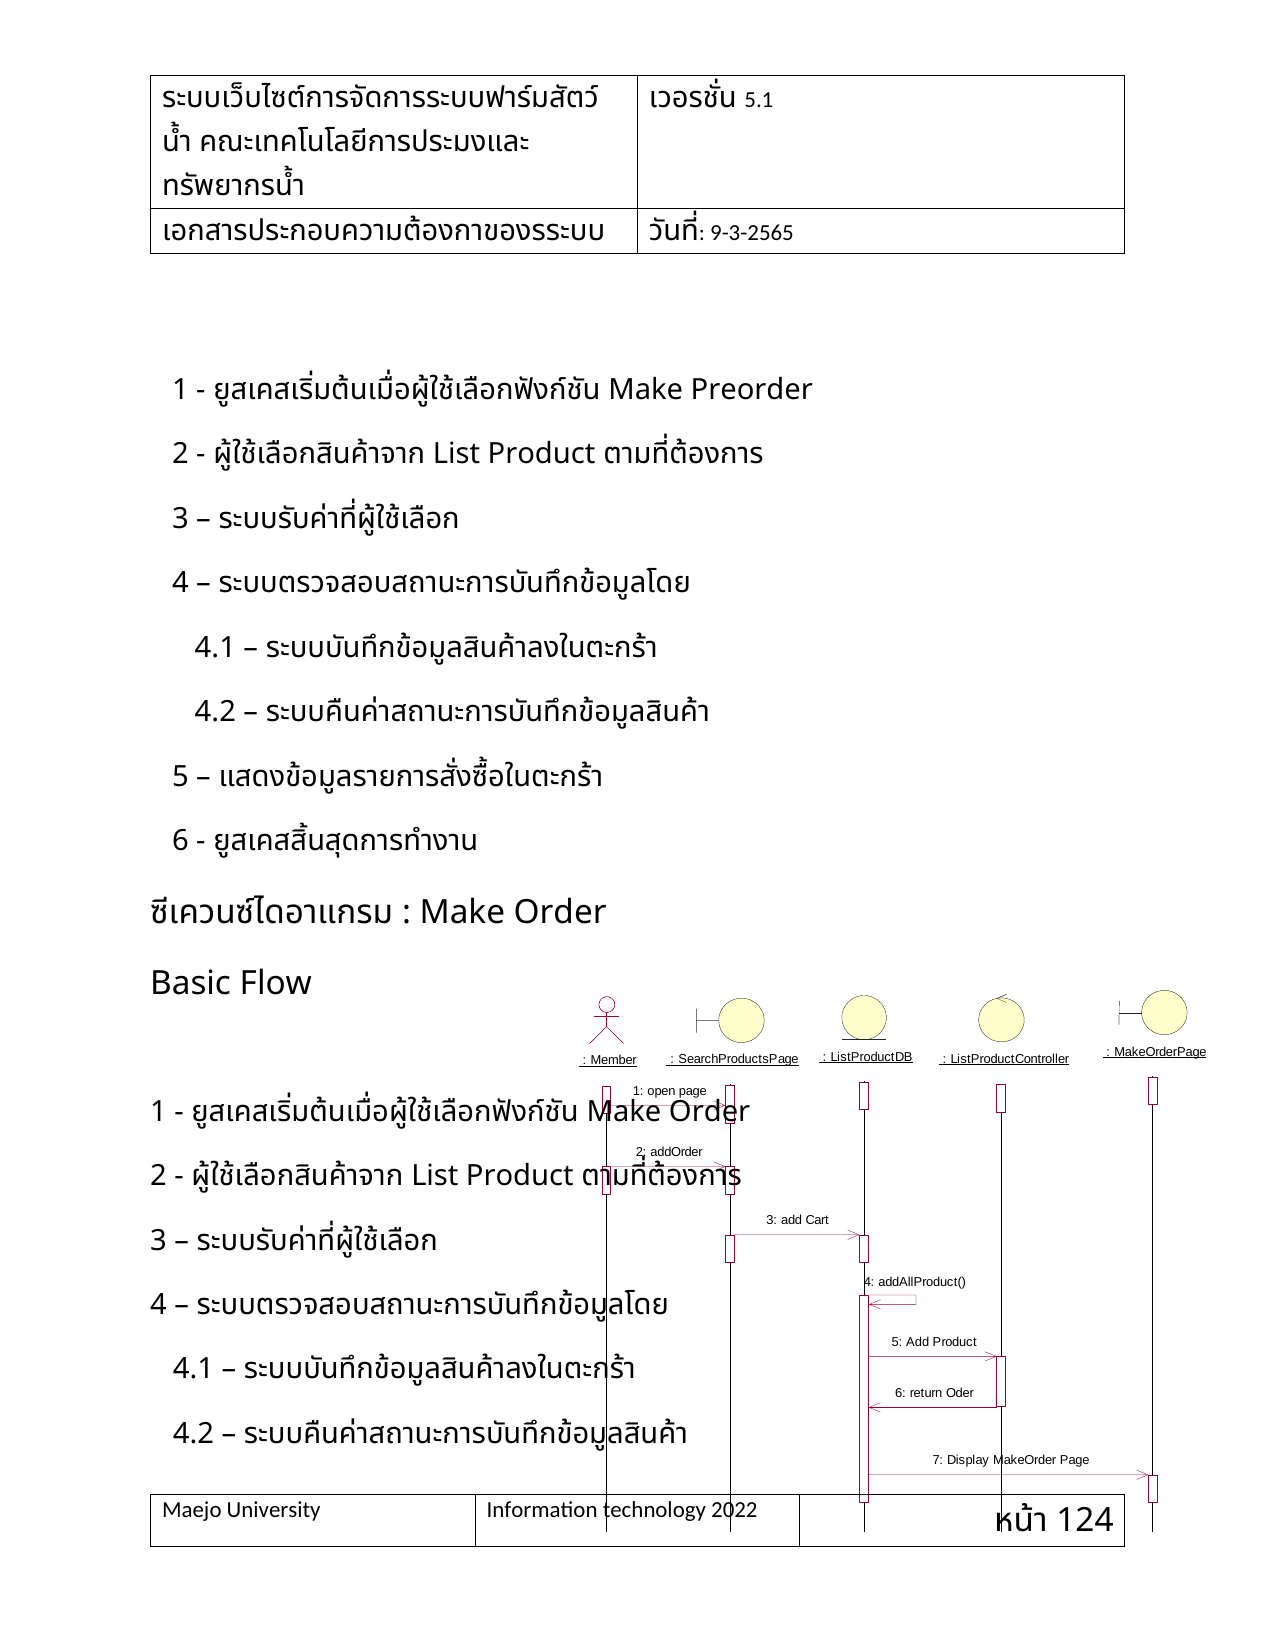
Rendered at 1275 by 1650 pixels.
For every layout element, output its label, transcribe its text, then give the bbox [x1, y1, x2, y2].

text 2 - ผู้ใช้เลือกสินค้าจาก List Product ตามที่ต้องการ [150, 1154, 1125, 1199]
text Basic Flow [150, 959, 1125, 1004]
text 6 - ยูสเคสสิ้นสุดการทำงาน [172, 819, 1147, 863]
text 4.1 – ระบบบันทึกข้อมูลสินค้าลงในตะกร้า [150, 1348, 1125, 1392]
text 1 - ยูสเคสเริ่มต้นเมื่อผู้ใช้เลือกฟังก์ชัน Make Preorder [172, 368, 1147, 412]
text 4.2 – ระบบคืนค่าสถานะการบันทึกข้อมูลสินค้า [172, 690, 1147, 734]
text 4.2 – ระบบคืนค่าสถานะการบันทึกข้อมูลสินค้า [150, 1412, 1125, 1457]
text 4 – ระบบตรวจสอบสถานะการบันทึกข้อมูลโดย [172, 561, 1147, 606]
text 4 – ระบบตรวจสอบสถานะการบันทึกข้อมูลโดย [150, 1283, 1125, 1328]
text 2 - ผู้ใช้เลือกสินค้าจาก List Product ตามที่ต้องการ [172, 432, 1147, 477]
text 3 – ระบบรับค่าที่ผู้ใช้เลือก [150, 1219, 1125, 1263]
text 4.1 – ระบบบันทึกข้อมูลสินค้าลงในตะกร้า [172, 626, 1147, 670]
text 5 – แสดงข้อมูลรายการสั่งซื้อในตะกร้า [172, 755, 1147, 799]
text ซีเควนซ์ไดอาแกรม : Make Order [150, 887, 1125, 938]
text 3 – ระบบรับค่าที่ผู้ใช้เลือก [172, 497, 1147, 541]
text 1 - ยูสเคสเริ่มต้นเมื่อผู้ใช้เลือกฟังก์ชัน Make Order [150, 1090, 1125, 1134]
